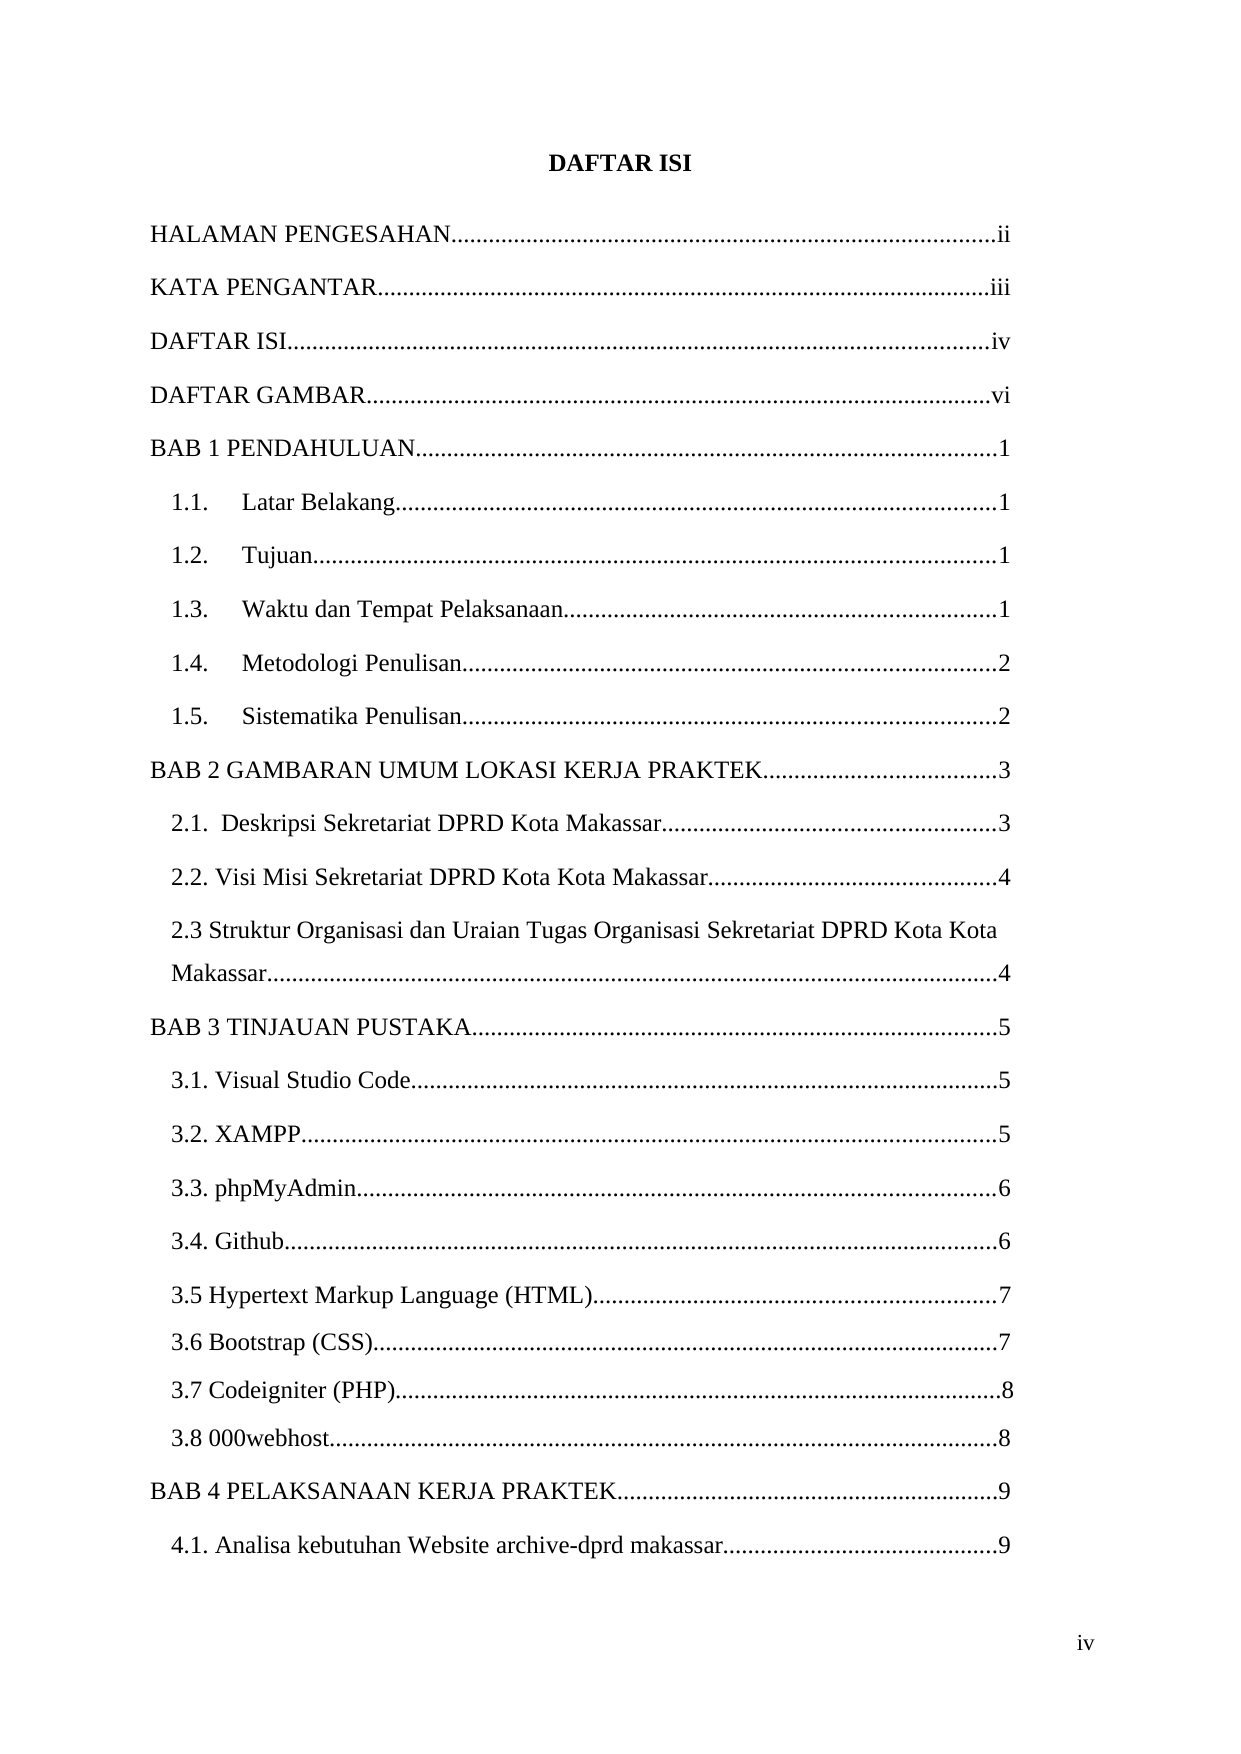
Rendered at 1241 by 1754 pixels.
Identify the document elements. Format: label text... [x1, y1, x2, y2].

subtitle DAFTAR ISI [317, 148, 924, 177]
